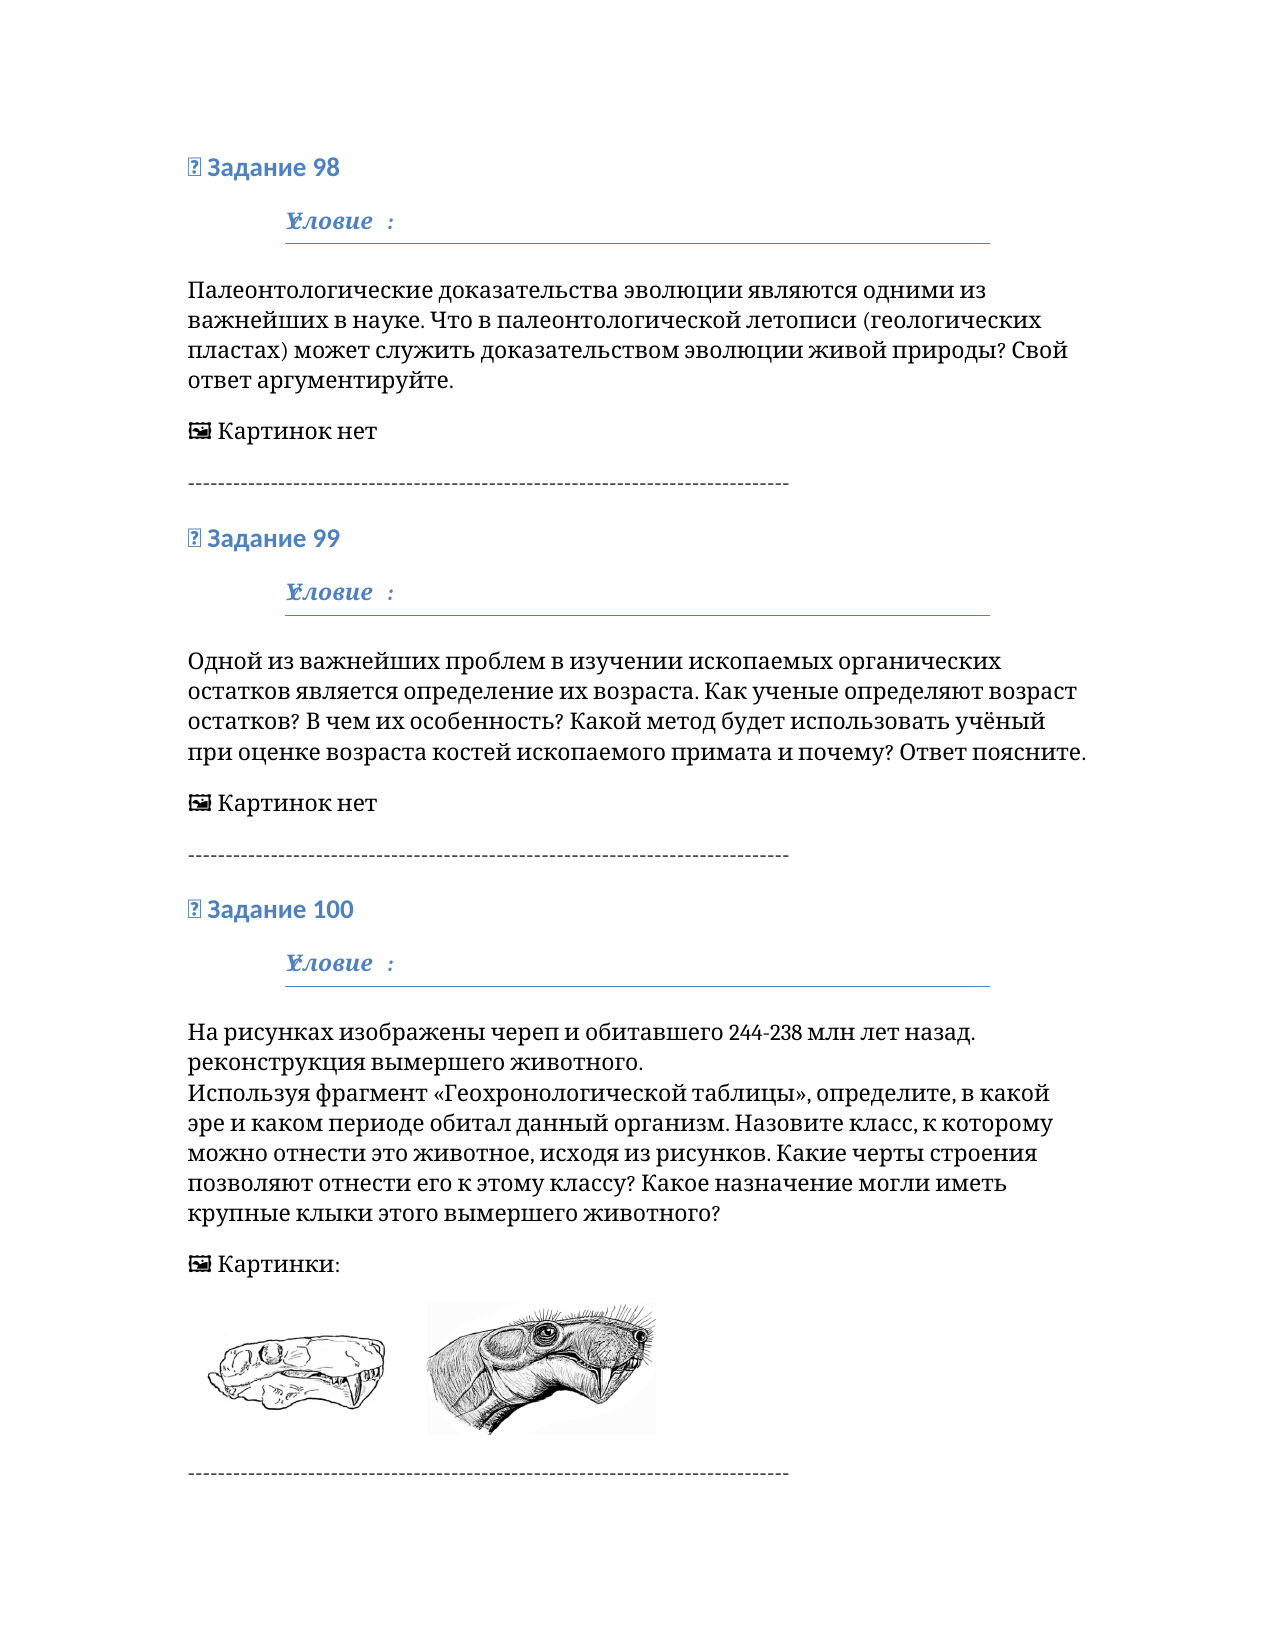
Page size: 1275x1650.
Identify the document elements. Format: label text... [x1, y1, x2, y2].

picture [206, 1303, 657, 1435]
text 🔹 Условие: [285, 580, 990, 615]
text 🔹 Условие: [285, 951, 990, 986]
text Одной из важнейших проблем в изучении ископаемых органических остатков является определение их возраста. Как ученые определяют возраст остатков? В чем их особенность? Какой метод будет использовать учёный при оценке возраста костей ископаемого примата и почему? Ответ поясните. [187, 649, 1087, 766]
text 🖼 Картинки: [187, 1252, 1087, 1279]
text -------------------------------------------------------------------------------- [187, 1459, 1087, 1486]
text -------------------------------------------------------------------------------- [187, 841, 1087, 868]
text 🖼 Картинок нет [187, 790, 1087, 817]
text 🖼 Картинок нет [187, 419, 1087, 446]
text 🔹 Условие: [285, 209, 990, 243]
subtitle 📘 Задание 100 [187, 892, 1087, 926]
subtitle 📘 Задание 98 [187, 150, 1087, 183]
text -------------------------------------------------------------------------------- [187, 470, 1087, 497]
text Палеонтологические доказательства эволюции являются одними из важнейших в науке. Что в палеонтологической летописи (геологических пластах) может служить доказательством эволюции живой природы? Свой ответ аргументируйте. [187, 277, 1087, 394]
text На рисунках изображены череп и обитавшего 244-238 млн лет назад. реконструкция вымершего животного. Используя фрагмент «Геохронологической таблицы», определите, в какой эре и каком периоде обитал данный организм. Назовите класс, к которому можно отнести это животное, исходя из рисунков. Какие черты строения позволяют отнести его к этому классу? Какое назначение могли иметь крупные клыки этого вымершего животного? [187, 1020, 1087, 1228]
subtitle 📘 Задание 99 [187, 521, 1087, 554]
